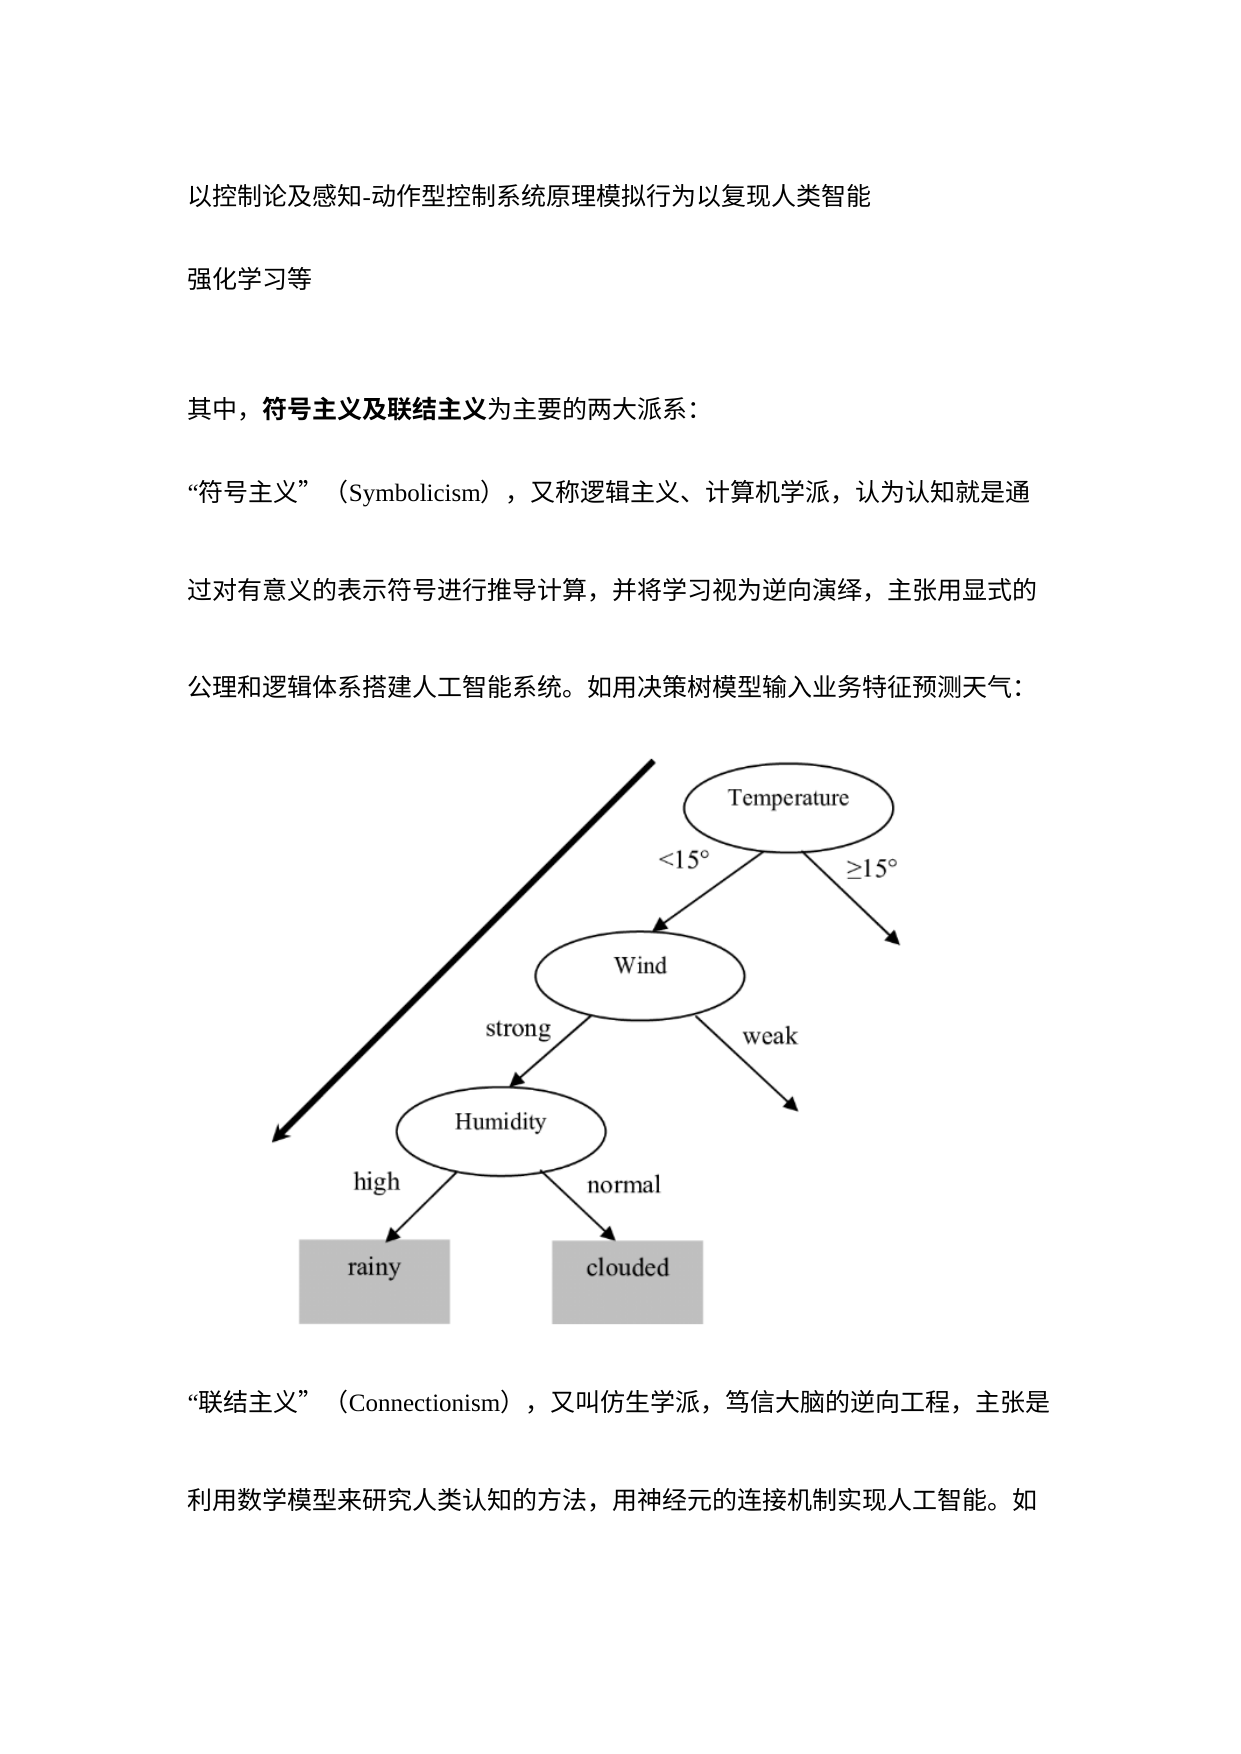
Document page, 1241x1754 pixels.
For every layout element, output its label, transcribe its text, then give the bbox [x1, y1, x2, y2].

picture [187, 746, 1053, 1344]
text 强化学习等 [187, 245, 1053, 310]
text 以控制论及感知-动作型控制系统原理模拟行为以复现人类智能 [187, 162, 1053, 227]
text “符号主义”（Symbolicism），又称逻辑主义、计算机学派，认为认知就是通过对有意义的表示符号进行推导计算，并将学习视为逆向演绎，主张用显式的公理和逻辑体系搭建人工智能系统。如用决策树模型输入业务特征预测天气： [187, 458, 1053, 718]
text 其中，符号主义及联结主义为主要的两大派系： [187, 375, 1053, 440]
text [187, 1368, 1053, 1531]
